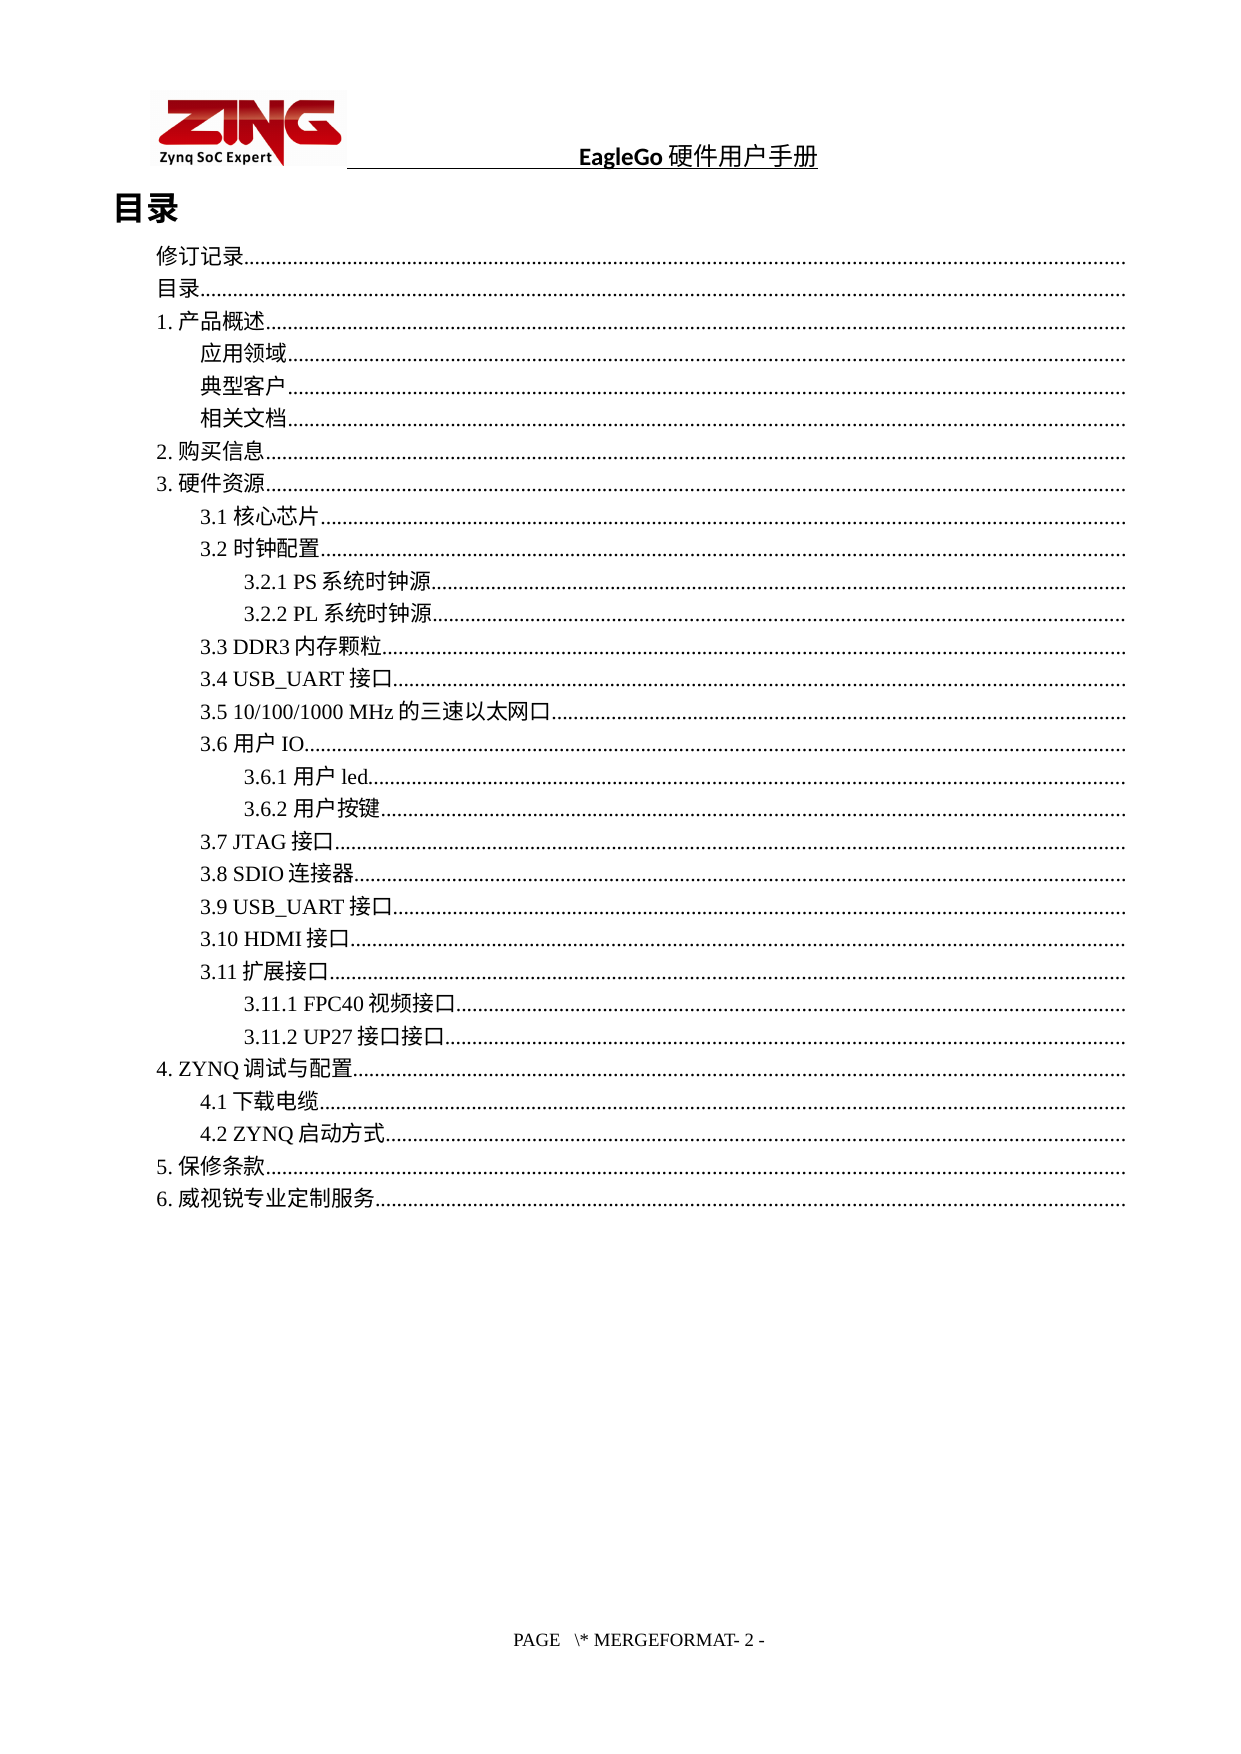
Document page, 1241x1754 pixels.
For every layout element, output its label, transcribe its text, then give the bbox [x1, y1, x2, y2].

text 3.10 HDMI接口 [156, 921, 1128, 953]
text 4.1下载电缆 [156, 1083, 1128, 1116]
text 3.6.2 用户按键 [200, 791, 1128, 823]
text 3. 硬件资源 [112, 466, 1128, 498]
text 3.11扩展接口 [156, 953, 1128, 986]
text 应用领域 [156, 336, 1128, 368]
text 3.2.2 PL系统时钟源 [200, 596, 1128, 628]
text 1. 产品概述 [112, 303, 1128, 336]
text 2. 购买信息 [112, 433, 1128, 466]
text 3.5 10/100/1000 MHz的三速以太网口 [156, 693, 1128, 726]
text 6. 威视锐专业定制服务 [112, 1181, 1128, 1213]
text 典型客户 [156, 368, 1128, 401]
text 3.2.1 PS系统时钟源 [200, 563, 1128, 596]
text 3.7 JTAG接口 [156, 823, 1128, 856]
text 3.3 DDR3内存颗粒 [156, 628, 1128, 661]
text 相关文档 [156, 401, 1128, 433]
text 3.9 USB_UART接口 [156, 888, 1128, 921]
title 目录 [112, 173, 1128, 238]
text 4.2 ZYNQ启动方式 [156, 1116, 1128, 1148]
text 3.11.2 UP27接口接口 [200, 1018, 1128, 1051]
text 3.6.1 用户led [200, 758, 1128, 791]
text 3.6 用户IO [156, 726, 1128, 758]
text 4. ZYNQ调试与配置 [112, 1051, 1128, 1083]
text 3.8 SDIO连接器 [156, 856, 1128, 888]
text 目录 [112, 271, 1128, 303]
text 3.1 核心芯片 [156, 498, 1128, 531]
text 修订记录 [112, 238, 1128, 271]
text 3.4 USB_UART接口 [156, 661, 1128, 693]
text 3.11.1 FPC40视频接口 [200, 986, 1128, 1018]
text 5. 保修条款 [112, 1148, 1128, 1181]
picture [150, 90, 347, 166]
text 3.2 时钟配置 [156, 531, 1128, 563]
